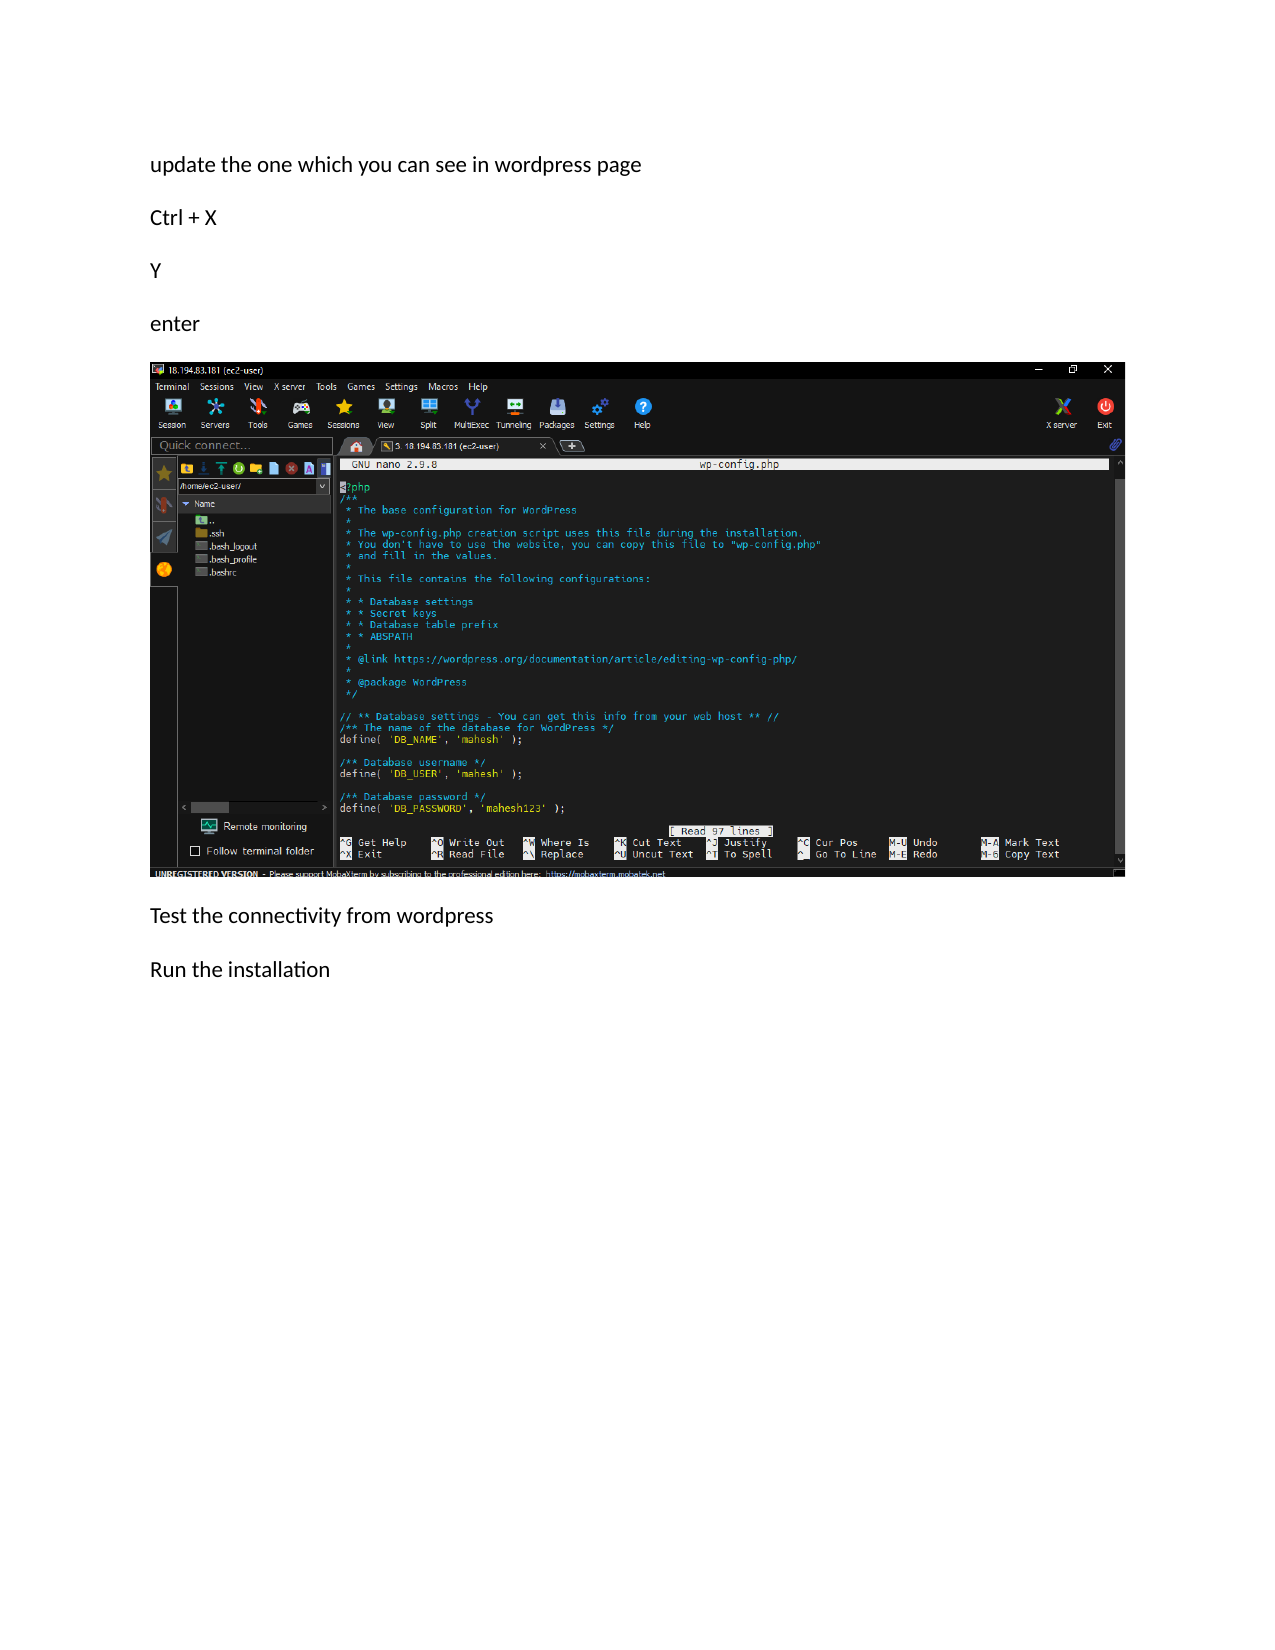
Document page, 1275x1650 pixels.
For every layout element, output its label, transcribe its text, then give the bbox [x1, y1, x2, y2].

text Run the installation [150, 955, 1125, 983]
text update the one which you can see in wordpress page [150, 150, 1125, 178]
text Y [150, 256, 1125, 284]
text Ctrl + X [150, 203, 1125, 231]
picture [150, 362, 1125, 877]
text Test the connectivity from wordpress [150, 902, 1125, 930]
text enter [150, 309, 1125, 337]
